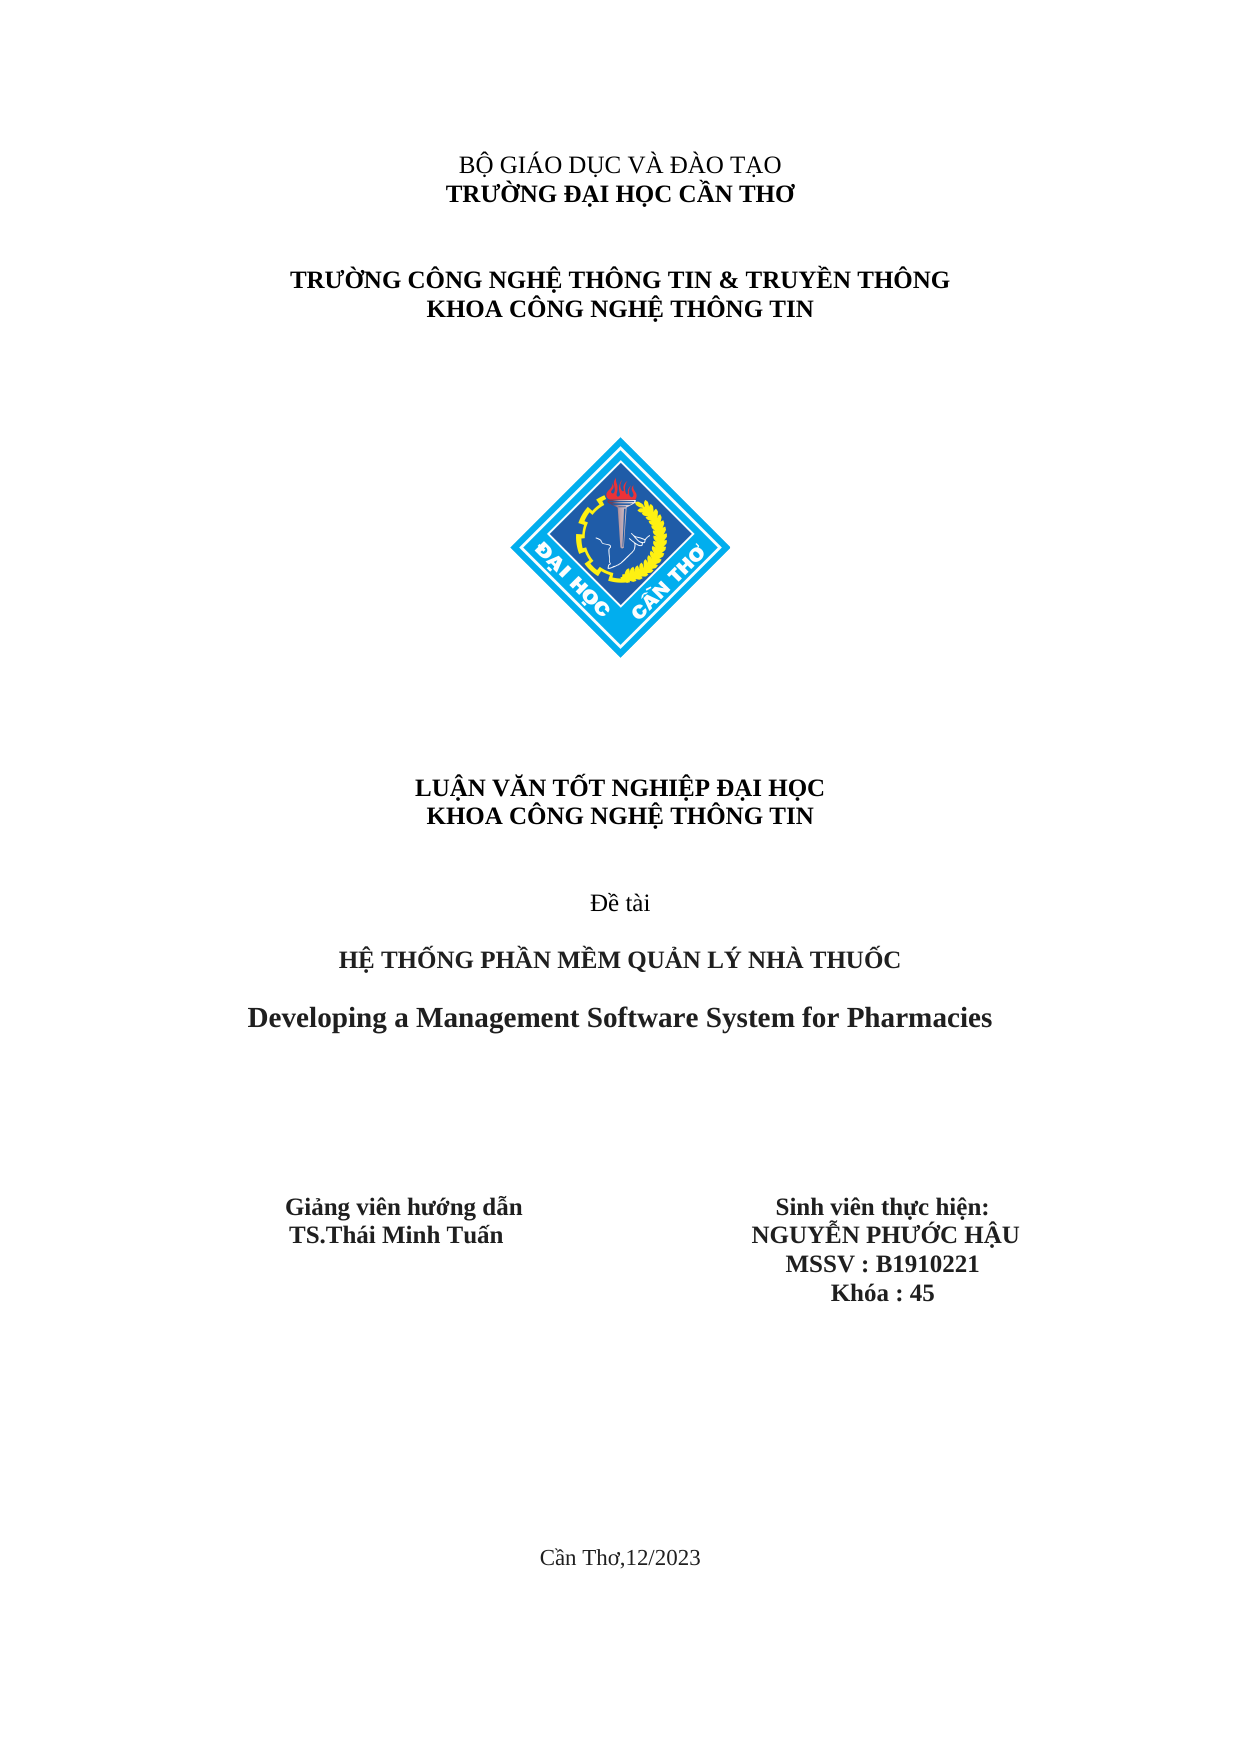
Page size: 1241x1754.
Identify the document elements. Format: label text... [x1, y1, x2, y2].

text TS.Thái Minh Tuấn NGUYỄN PHƯỚC HẬU [187, 1221, 1053, 1249]
picture [510, 549, 619, 658]
text KHOA CÔNG NGHỆ THÔNG TIN [187, 801, 1053, 830]
text Đề tài [187, 888, 1053, 916]
picture [521, 448, 720, 648]
text TRƯỜNG CÔNG NGHỆ THÔNG TIN & TRUYỀN THÔNG [187, 265, 1053, 294]
text Giảng viên hướng dẫn Sinh viên thực hiện: [187, 1192, 1053, 1221]
text Khóa : 45 [637, 1278, 1053, 1307]
text Cần Thơ,12/2023 [187, 1544, 1053, 1570]
text KHOA CÔNG NGHỆ THÔNG TIN [187, 294, 1053, 322]
text Developing a Management Software System for Pharmacies [187, 1000, 1053, 1034]
text LUẬN VĂN TỐT NGHIỆP ĐẠI HỌC [187, 773, 1053, 801]
text MSSV : B1910221 [637, 1249, 1053, 1278]
picture [622, 437, 731, 546]
text TRƯỜNG ĐẠI HỌC CẦN THƠ [187, 179, 1053, 207]
text HỆ THỐNG PHẦN MỀM QUẢN LÝ NHÀ THUỐC [187, 945, 1053, 974]
picture [510, 437, 619, 546]
text BỘ GIÁO DỤC VÀ ĐÀO TẠO [187, 150, 1053, 179]
picture [622, 549, 731, 658]
